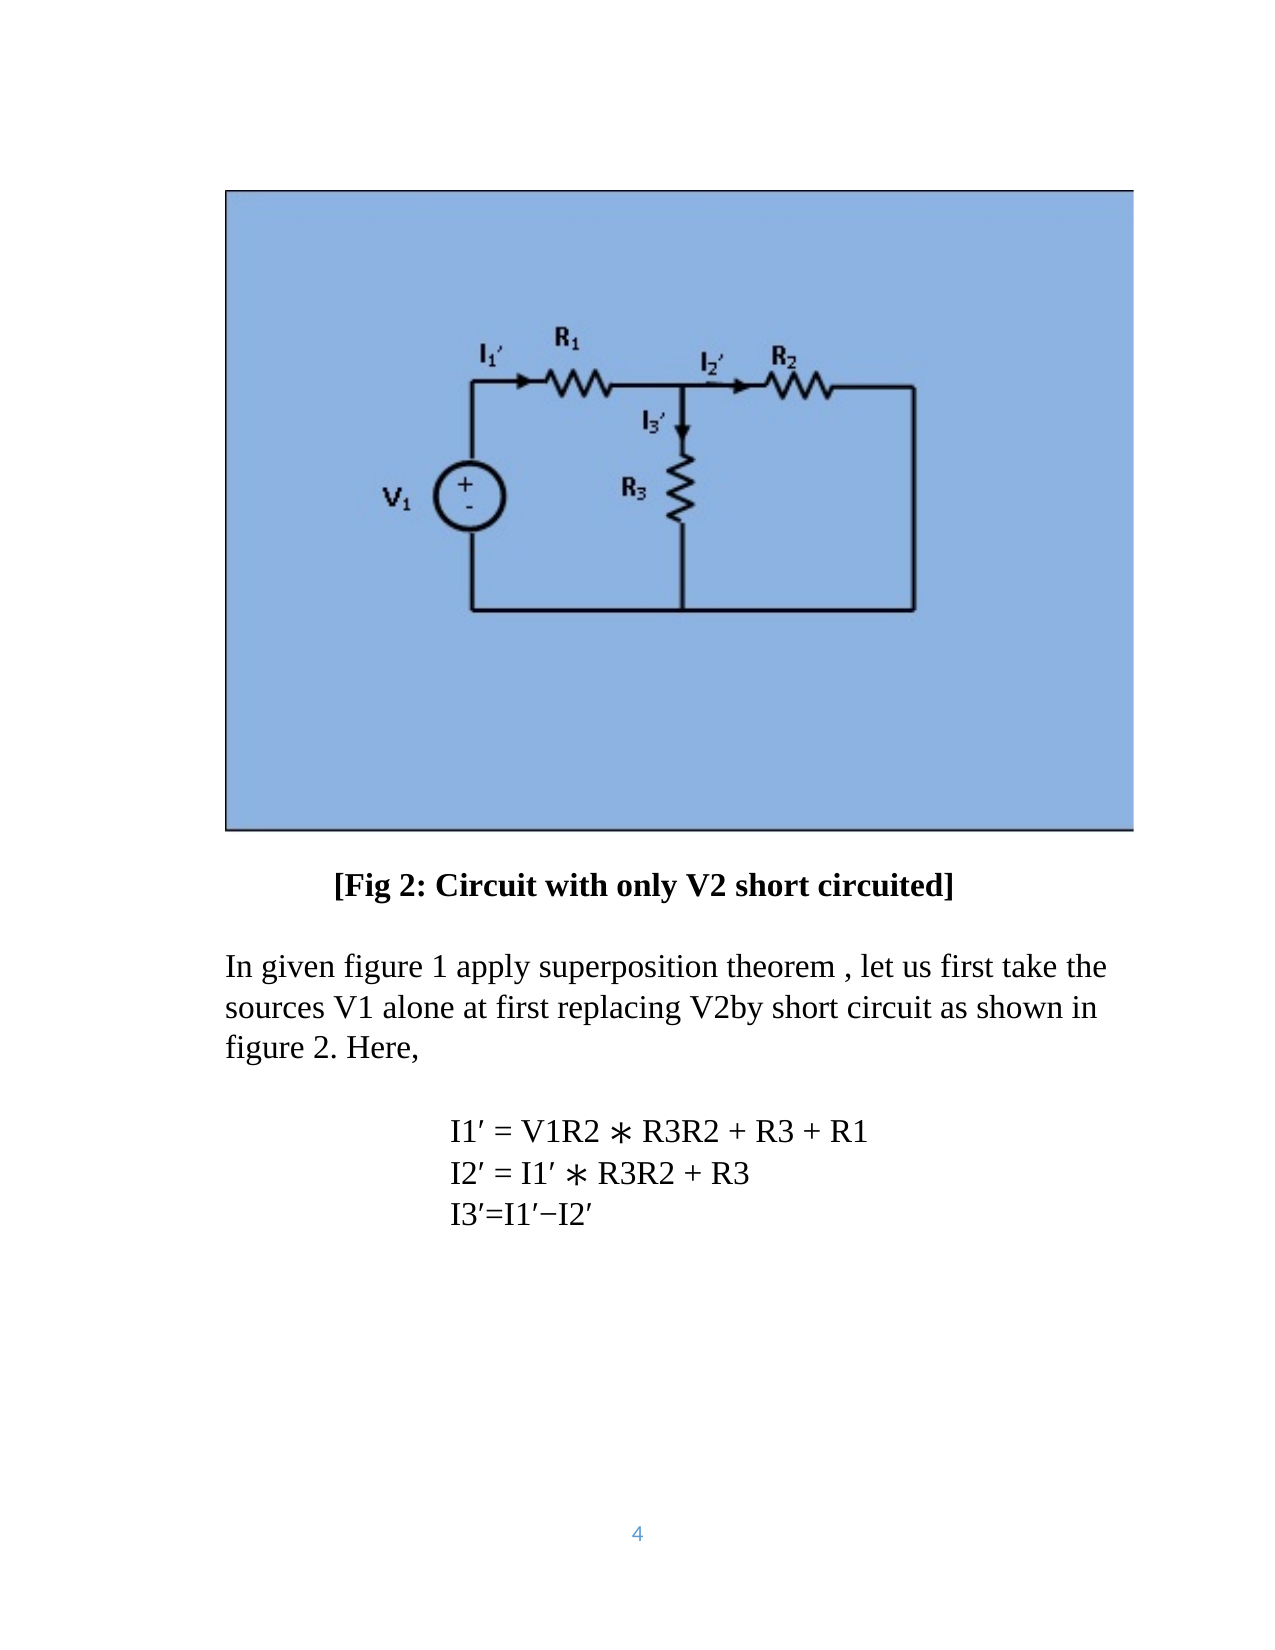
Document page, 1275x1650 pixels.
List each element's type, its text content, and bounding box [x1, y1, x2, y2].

picture [225, 190, 1134, 834]
list In given figure 1 apply superposition theorem , let us first take the sources V1 alone at first replacing V2by short circuit as shown in figure 2. Here, [225, 906, 1125, 1066]
list [Fig 2: Circuit with only V2 short circuited] [225, 865, 1125, 903]
list I3′=I1′−I2′ [450, 1194, 1125, 1233]
list I1′ = V1R2 ∗ R3R2 + R3 + R1 [450, 1109, 1125, 1149]
list I2′ = I1′ ∗ R3R2 + R3 [450, 1152, 1125, 1192]
